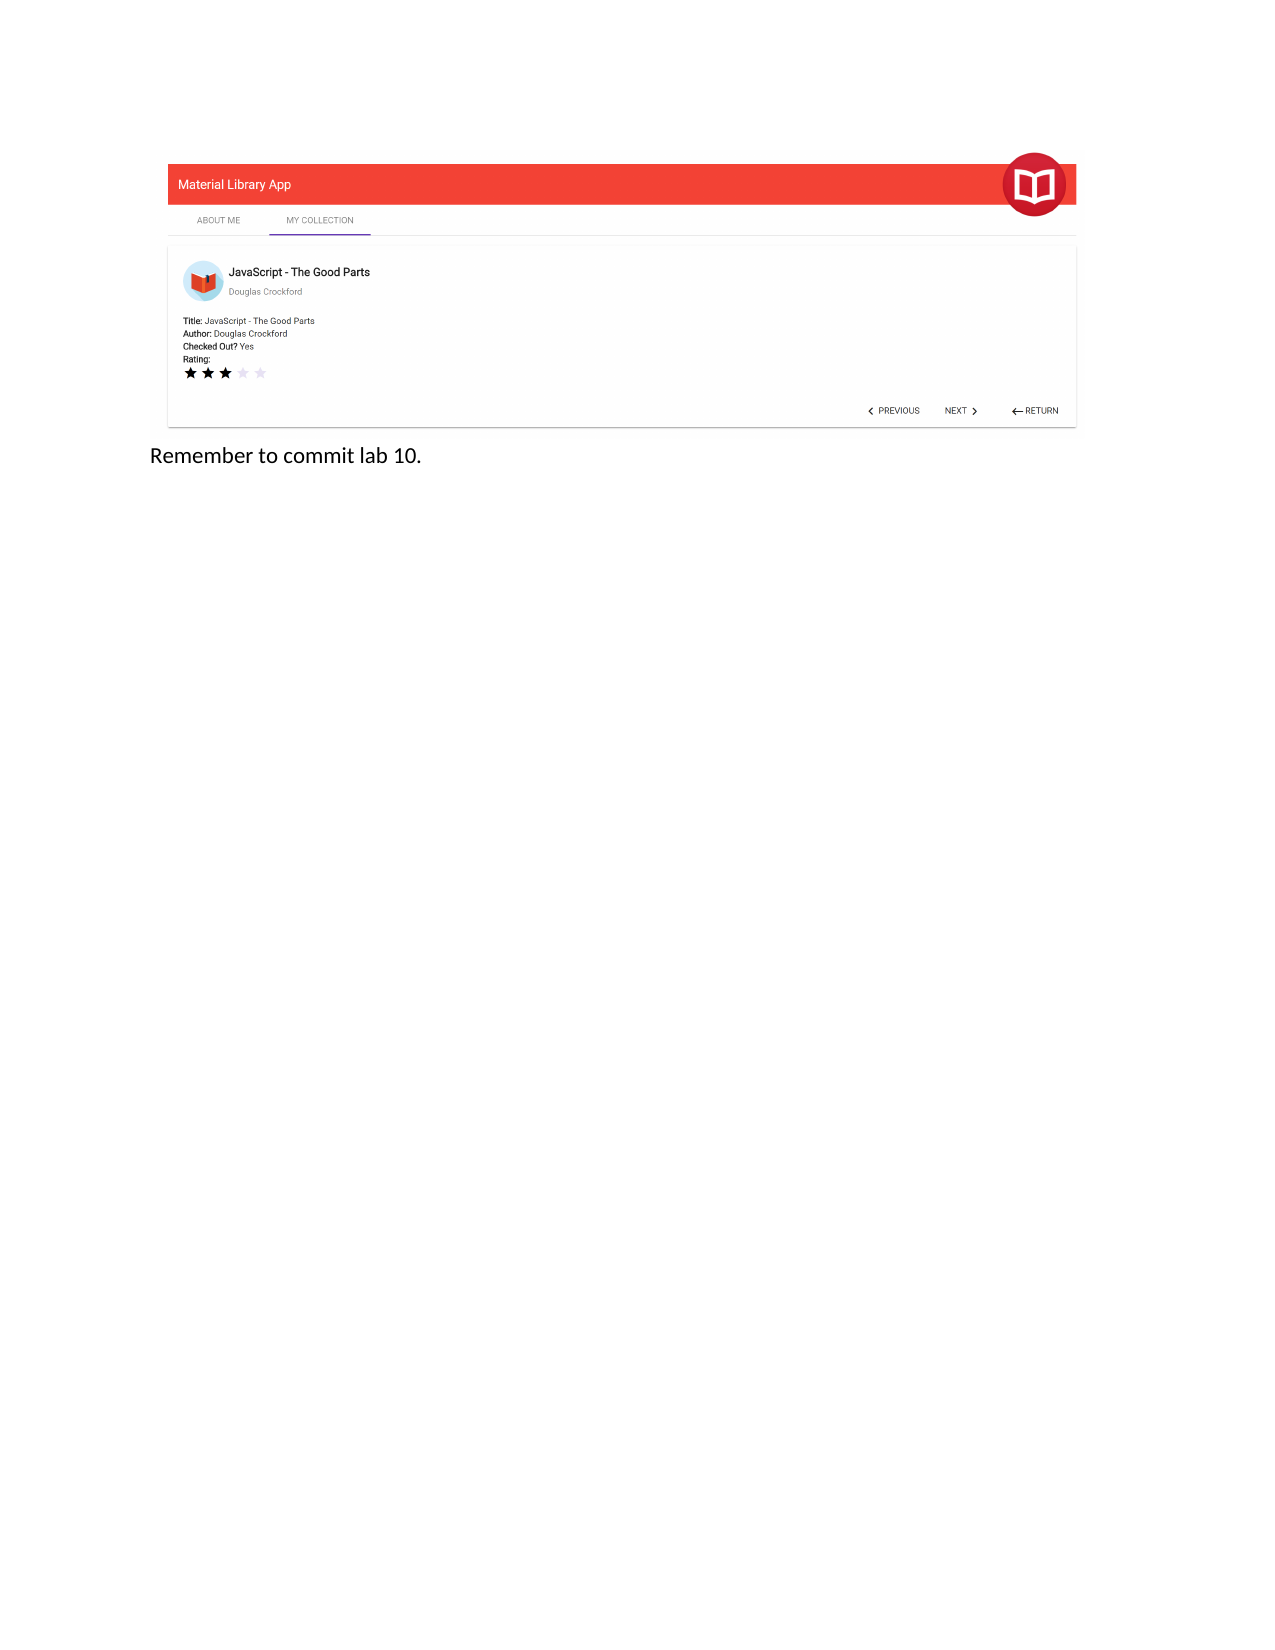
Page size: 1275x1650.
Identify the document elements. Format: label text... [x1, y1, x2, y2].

picture [150, 150, 1085, 439]
